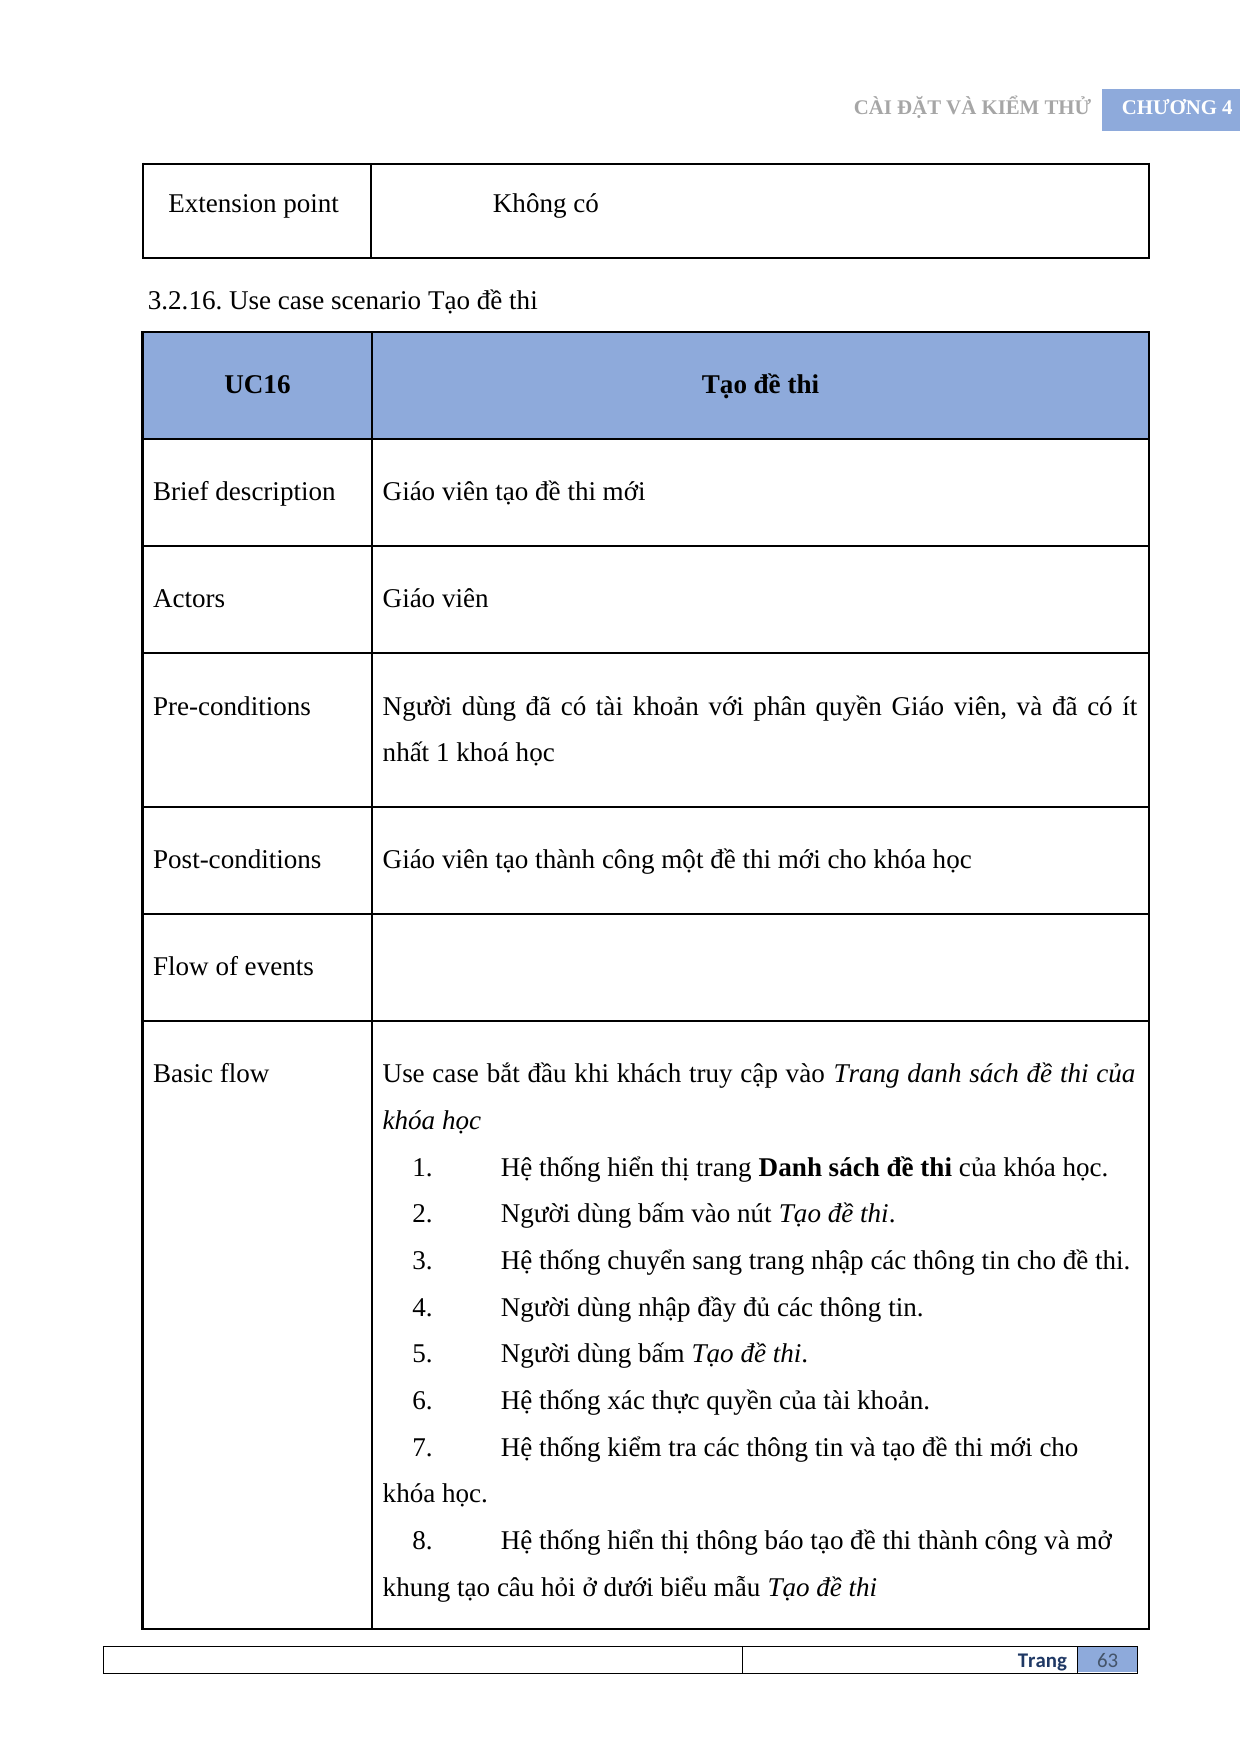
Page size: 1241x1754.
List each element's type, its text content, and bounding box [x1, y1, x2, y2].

table_cell Brief description [144, 440, 371, 545]
table_cell Giáo viên tạo thành công một đề thi mới cho khóa học [373, 808, 1148, 913]
table_cell Post-conditions [144, 808, 371, 913]
table_cell [373, 915, 1148, 1020]
table_cell Basic flow [144, 1022, 371, 1628]
table_cell Người dùng đã có tài khoản với phân quyền Giáo viên, và đã có ít nhất 1 khoá học [373, 654, 1148, 806]
table_header Tạo đề thi [373, 333, 1148, 438]
table_cell Extension point [144, 165, 370, 257]
table_header UC16 [144, 333, 371, 438]
table_cell Không có [372, 165, 1148, 257]
table_cell Actors [144, 547, 371, 652]
table_cell Giáo viên [373, 547, 1148, 652]
table_cell Use case bắt đầu khi khách truy cập vào Trang danh sách đề thi của khóa học Hệ thống hiển thị trang Danh sách đề thi của khóa học. Người dùng bấm vào nút Tạo đề thi. Hệ thống chuyển sang trang nhập các thông tin cho đề thi. Người dùng nhập đầy đủ các thông tin. Người dùng bấm Tạo đề thi. Hệ thống xác thực quyền của tài khoản. Hệ thống kiểm tra các thông tin và tạo đề thi mới cho khóa học. Hệ thống hiển thị thông báo tạo đề thi thành công và mở khung tạo câu hỏi ở dưới biểu mẫu Tạo đề thi [373, 1022, 1148, 1628]
table_cell Giáo viên tạo đề thi mới [373, 440, 1148, 545]
table_cell Flow of events [144, 915, 371, 1020]
table_cell Pre-conditions [144, 654, 371, 806]
subtitle 3.2.16. Use case scenario Tạo đề thi [148, 284, 1122, 315]
